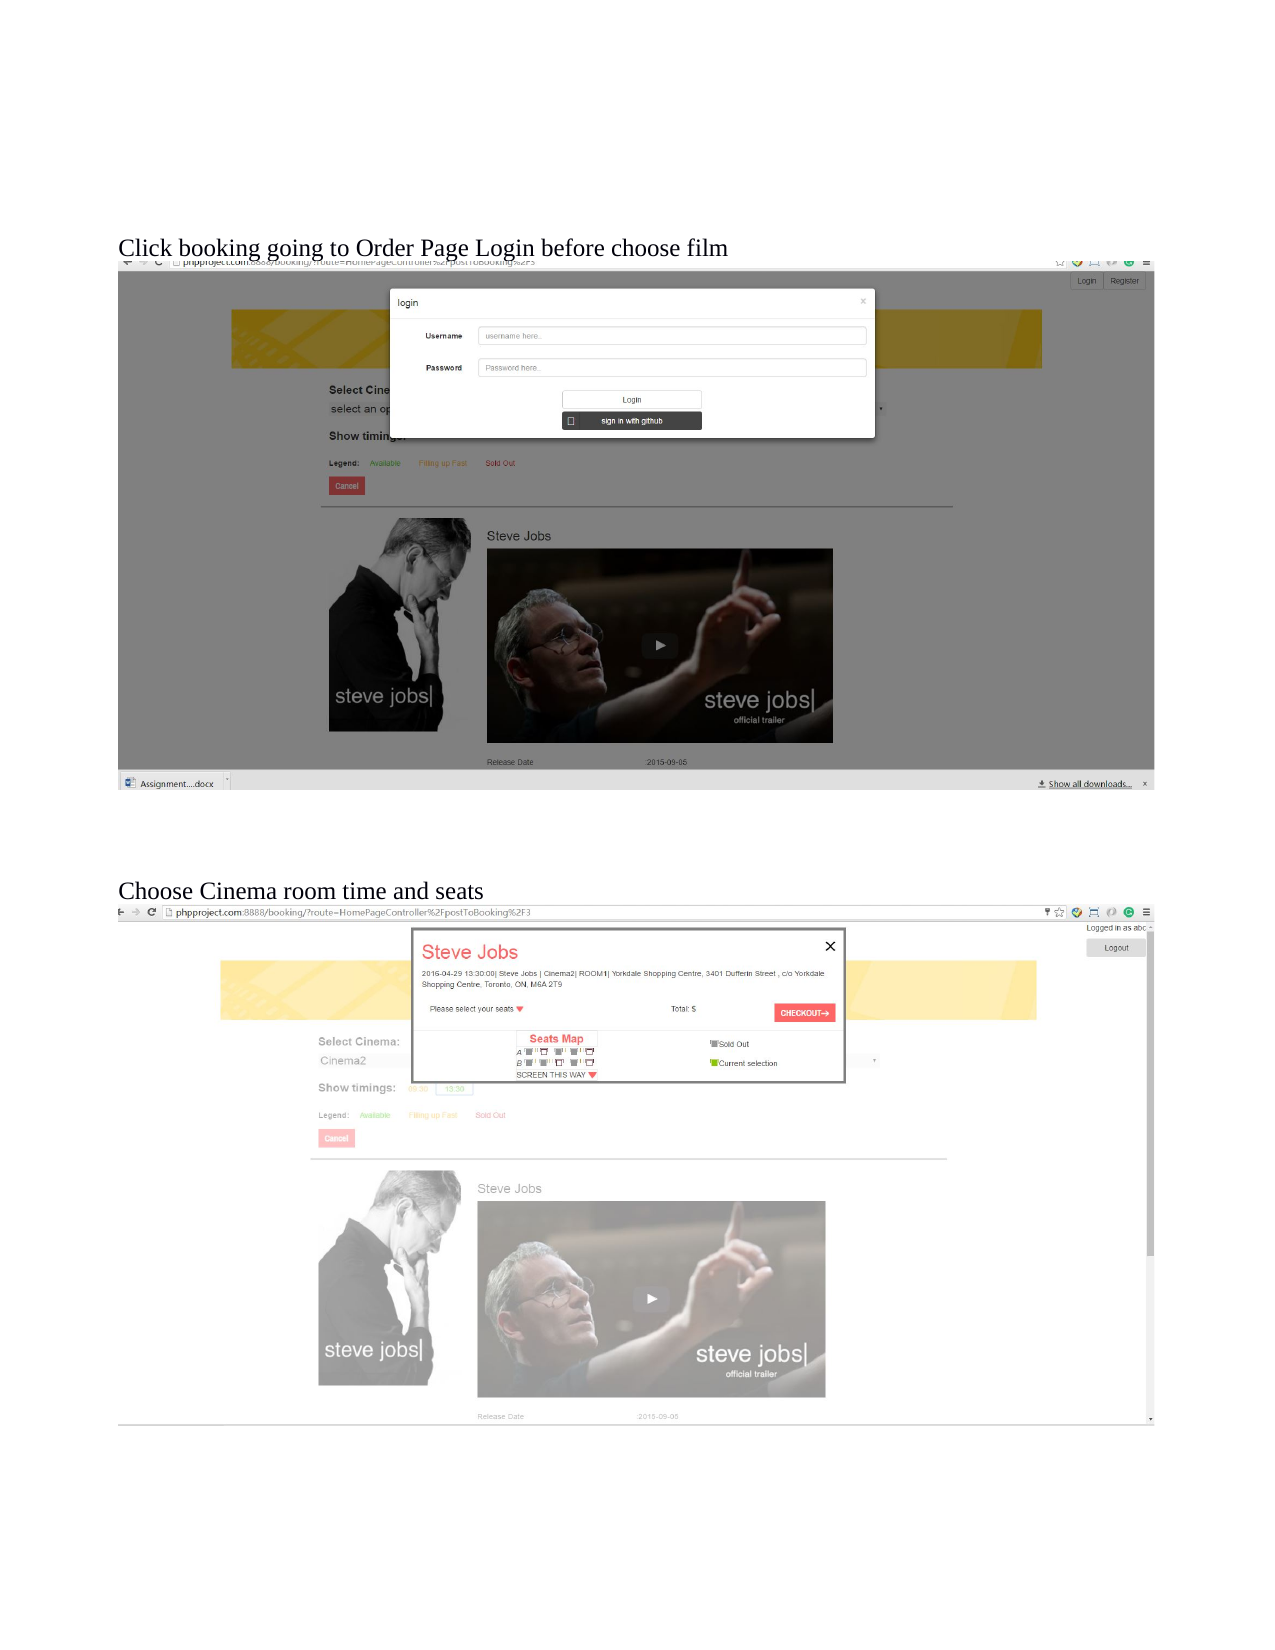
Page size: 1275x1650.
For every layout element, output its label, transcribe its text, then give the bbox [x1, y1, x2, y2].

text Click booking going to Order Page Login before choose film [118, 233, 1157, 262]
picture [118, 904, 1155, 1426]
picture [118, 261, 1155, 790]
text Choose Cinema room time and seats [118, 876, 1157, 904]
